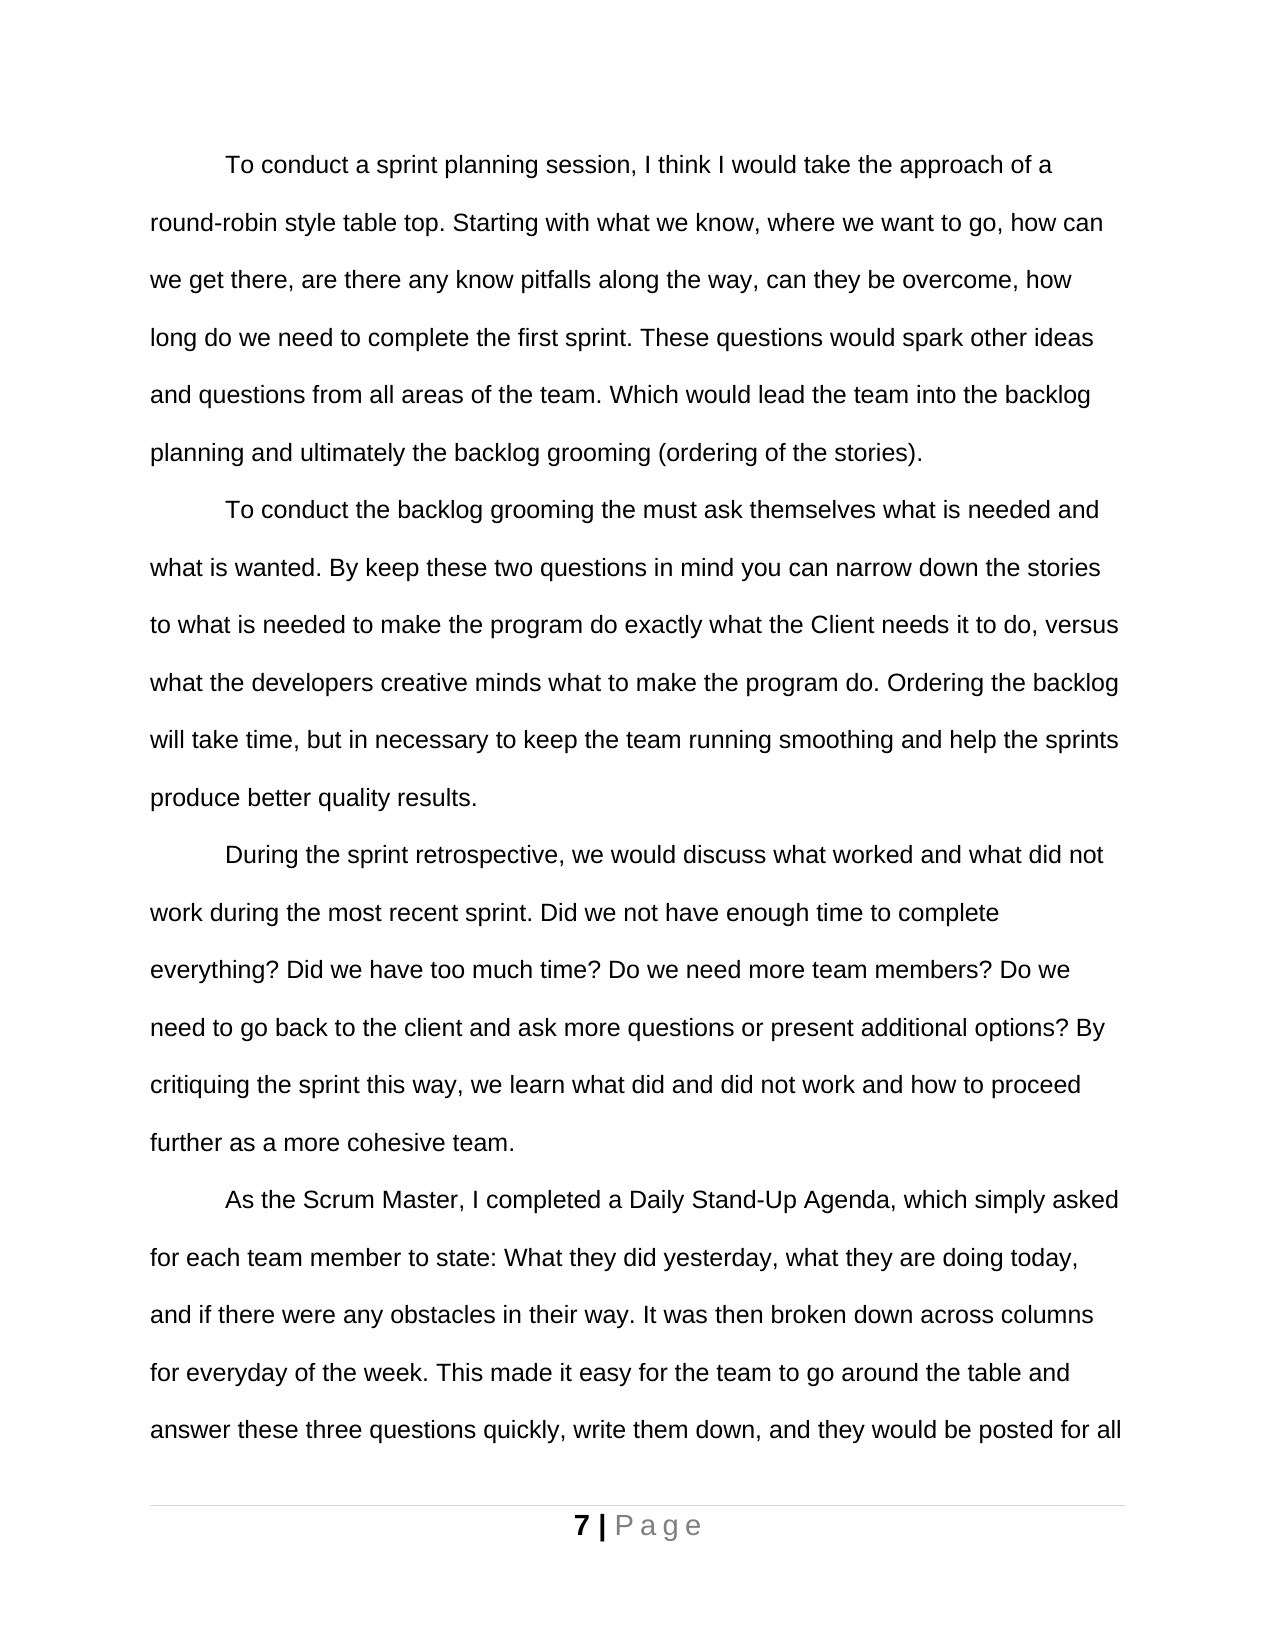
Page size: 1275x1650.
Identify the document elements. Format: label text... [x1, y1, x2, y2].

text To conduct a sprint planning session, I think I would take the approach of a round-robin style table top. Starting with what we know, where we want to go, how can we get there, are there any know pitfalls along the way, can they be overcome, how long do we need to complete the first sprint. These questions would spark other ideas and questions from all areas of the team. Which would lead the team into the backlog planning and ultimately the backlog grooming (ordering of the stories). [150, 150, 1125, 466]
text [150, 1185, 1125, 1444]
text During the sprint retrospective, we would discuss what worked and what did not work during the most recent sprint. Did we not have enough time to complete everything? Did we have too much time? Do we need more team members? Do we need to go back to the client and ask more questions or present additional options? By critiquing the sprint this way, we learn what did and did not work and how to proceed further as a more cohesive team. [150, 840, 1125, 1156]
text To conduct the backlog grooming the must ask themselves what is needed and what is wanted. By keep these two questions in mind you can narrow down the stories to what is needed to make the program do exactly what the Client needs it to do, versus what the developers creative minds what to make the program do. Ordering the backlog will take time, but in necessary to keep the team running smoothing and help the sprints produce better quality results. [150, 495, 1125, 811]
